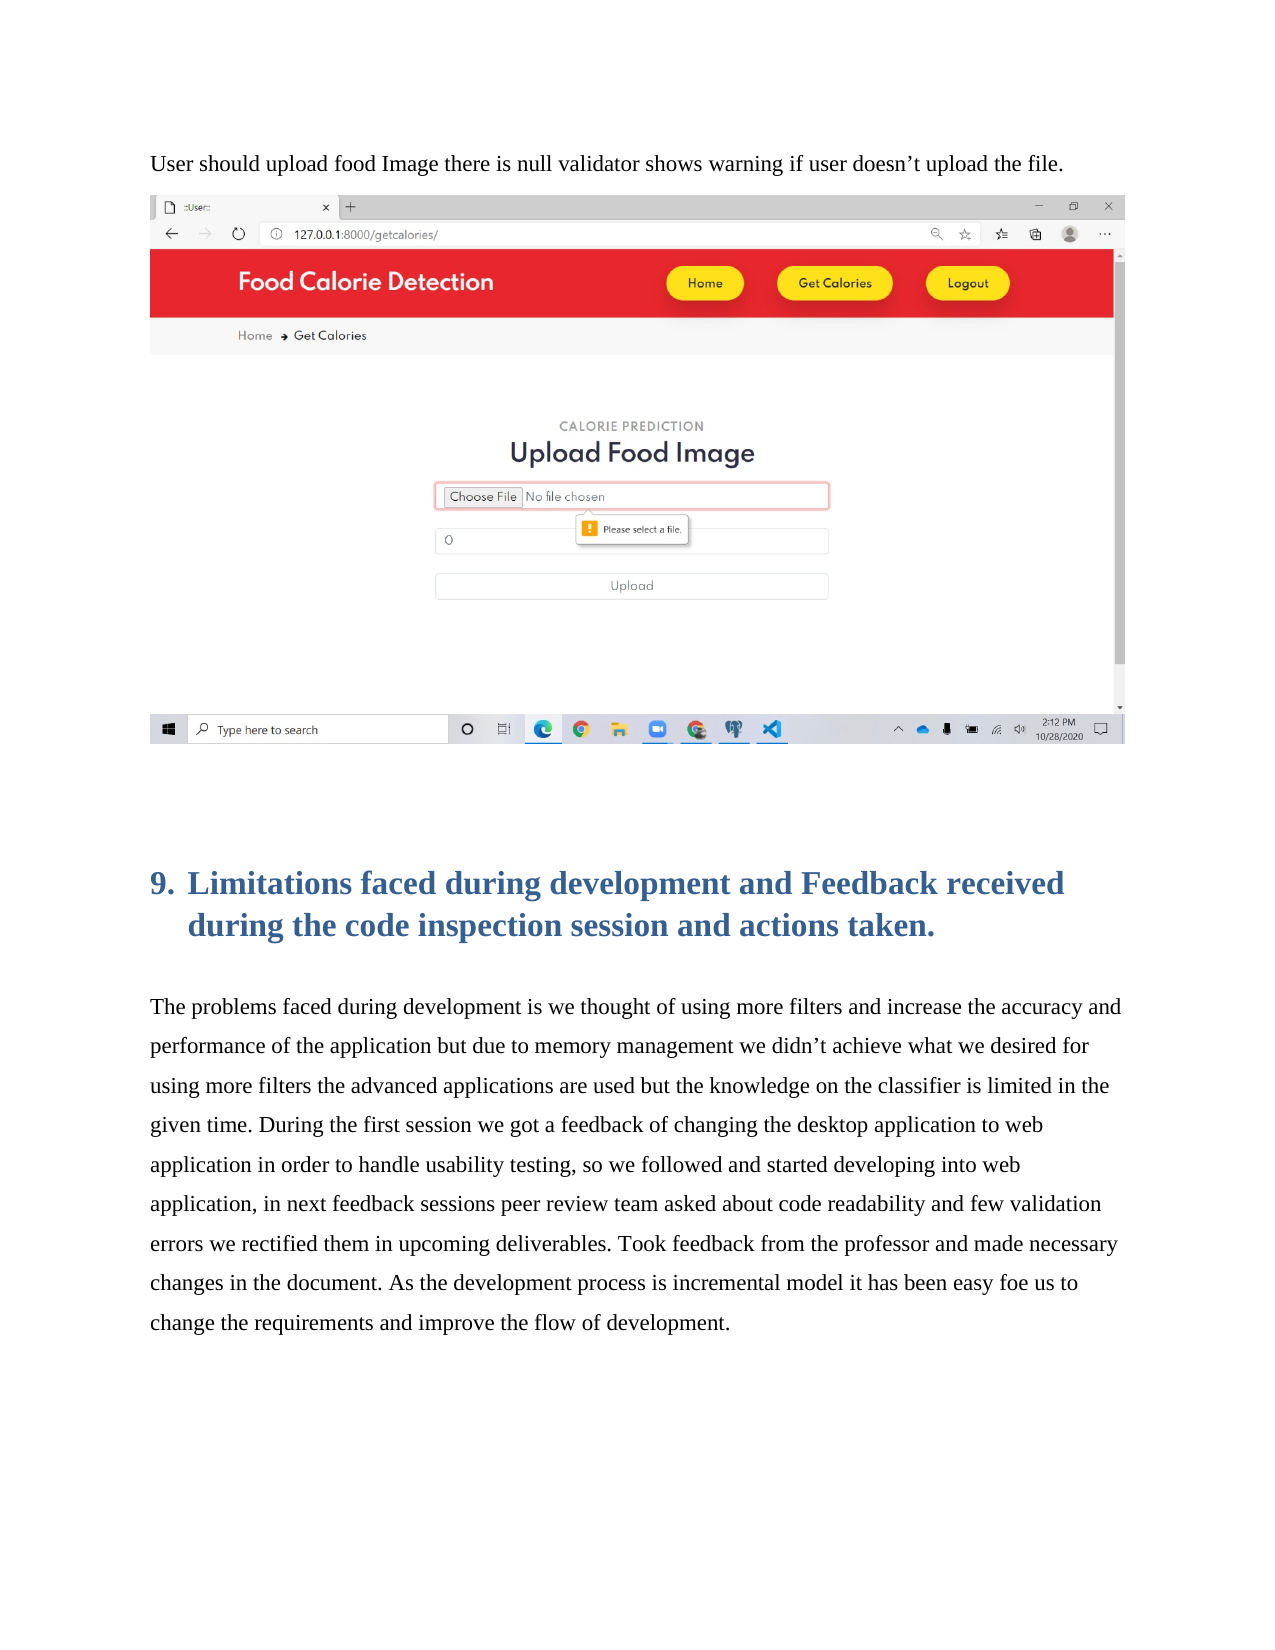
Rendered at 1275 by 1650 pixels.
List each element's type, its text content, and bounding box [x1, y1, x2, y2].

text The problems faced during development is we thought of using more filters and increase the accuracy and performance of the application but due to memory management we didn’t achieve what we desired for using more filters the advanced applications are used but the knowledge on the classifier is limited in the given time. During the first session we got a feedback of changing the desktop application to web application in order to handle usability testing, so we followed and started developing into web application, in next feedback sessions peer review team asked about code readability and few validation errors we rectified them in upcoming deliverables. Took feedback from the professor and made necessary changes in the document. As the development process is incremental model it has been easy foe us to change the requirements and improve the flow of development. [150, 993, 1125, 1335]
picture [150, 195, 1125, 744]
text User should upload food Image there is null validator shows warning if user doesn’t upload the file. [150, 150, 1125, 176]
subtitle Limitations faced during development and Feedback received during the code inspection session and actions taken. [150, 863, 1125, 943]
